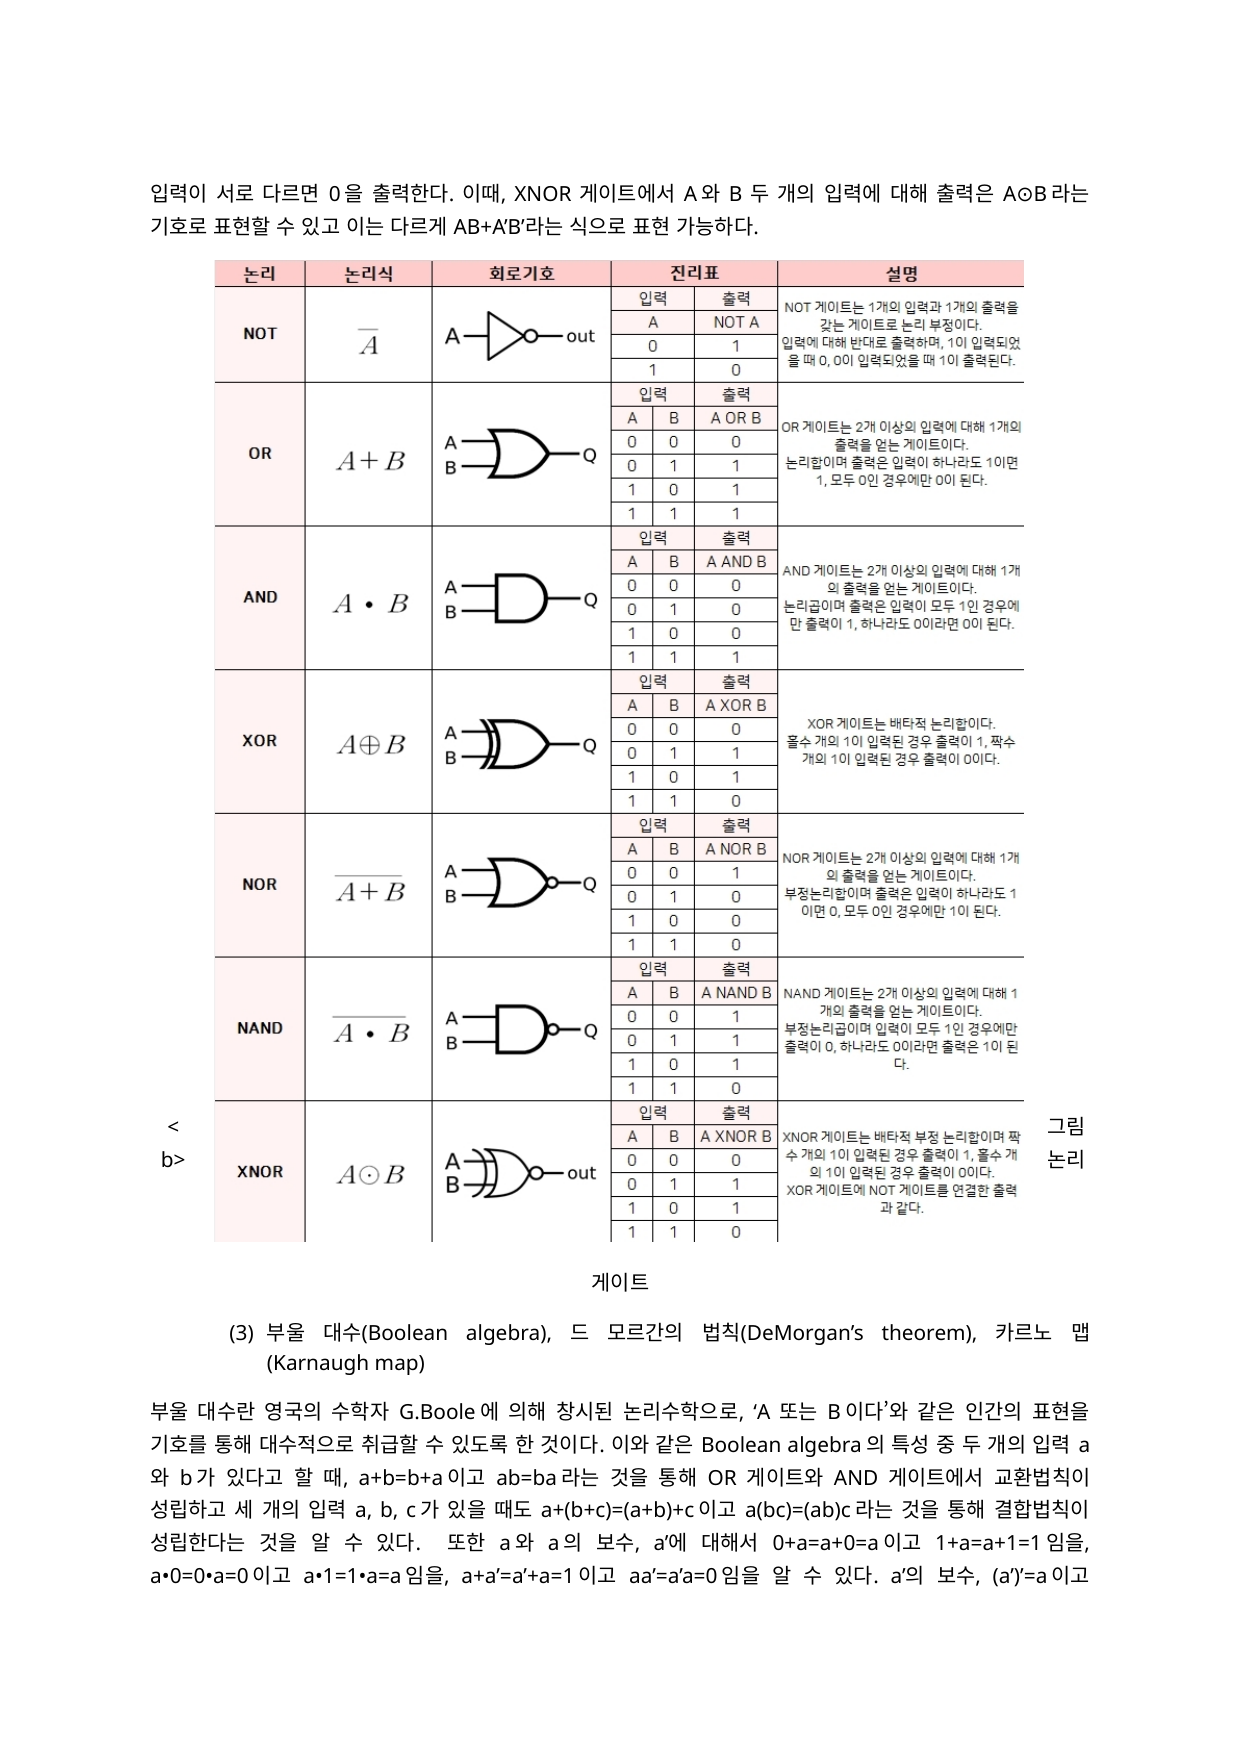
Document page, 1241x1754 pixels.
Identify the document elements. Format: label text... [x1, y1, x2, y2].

text <그림 b> 논리 게이트 [150, 1111, 1090, 1297]
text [150, 177, 1090, 240]
list 부울 대수(Boolean algebra), 드 모르간의 법칙(DeMorgan’s theorem), 카르노 맵(Karnaugh map) [229, 1316, 1090, 1377]
picture [214, 260, 1023, 1242]
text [150, 1396, 1090, 1589]
